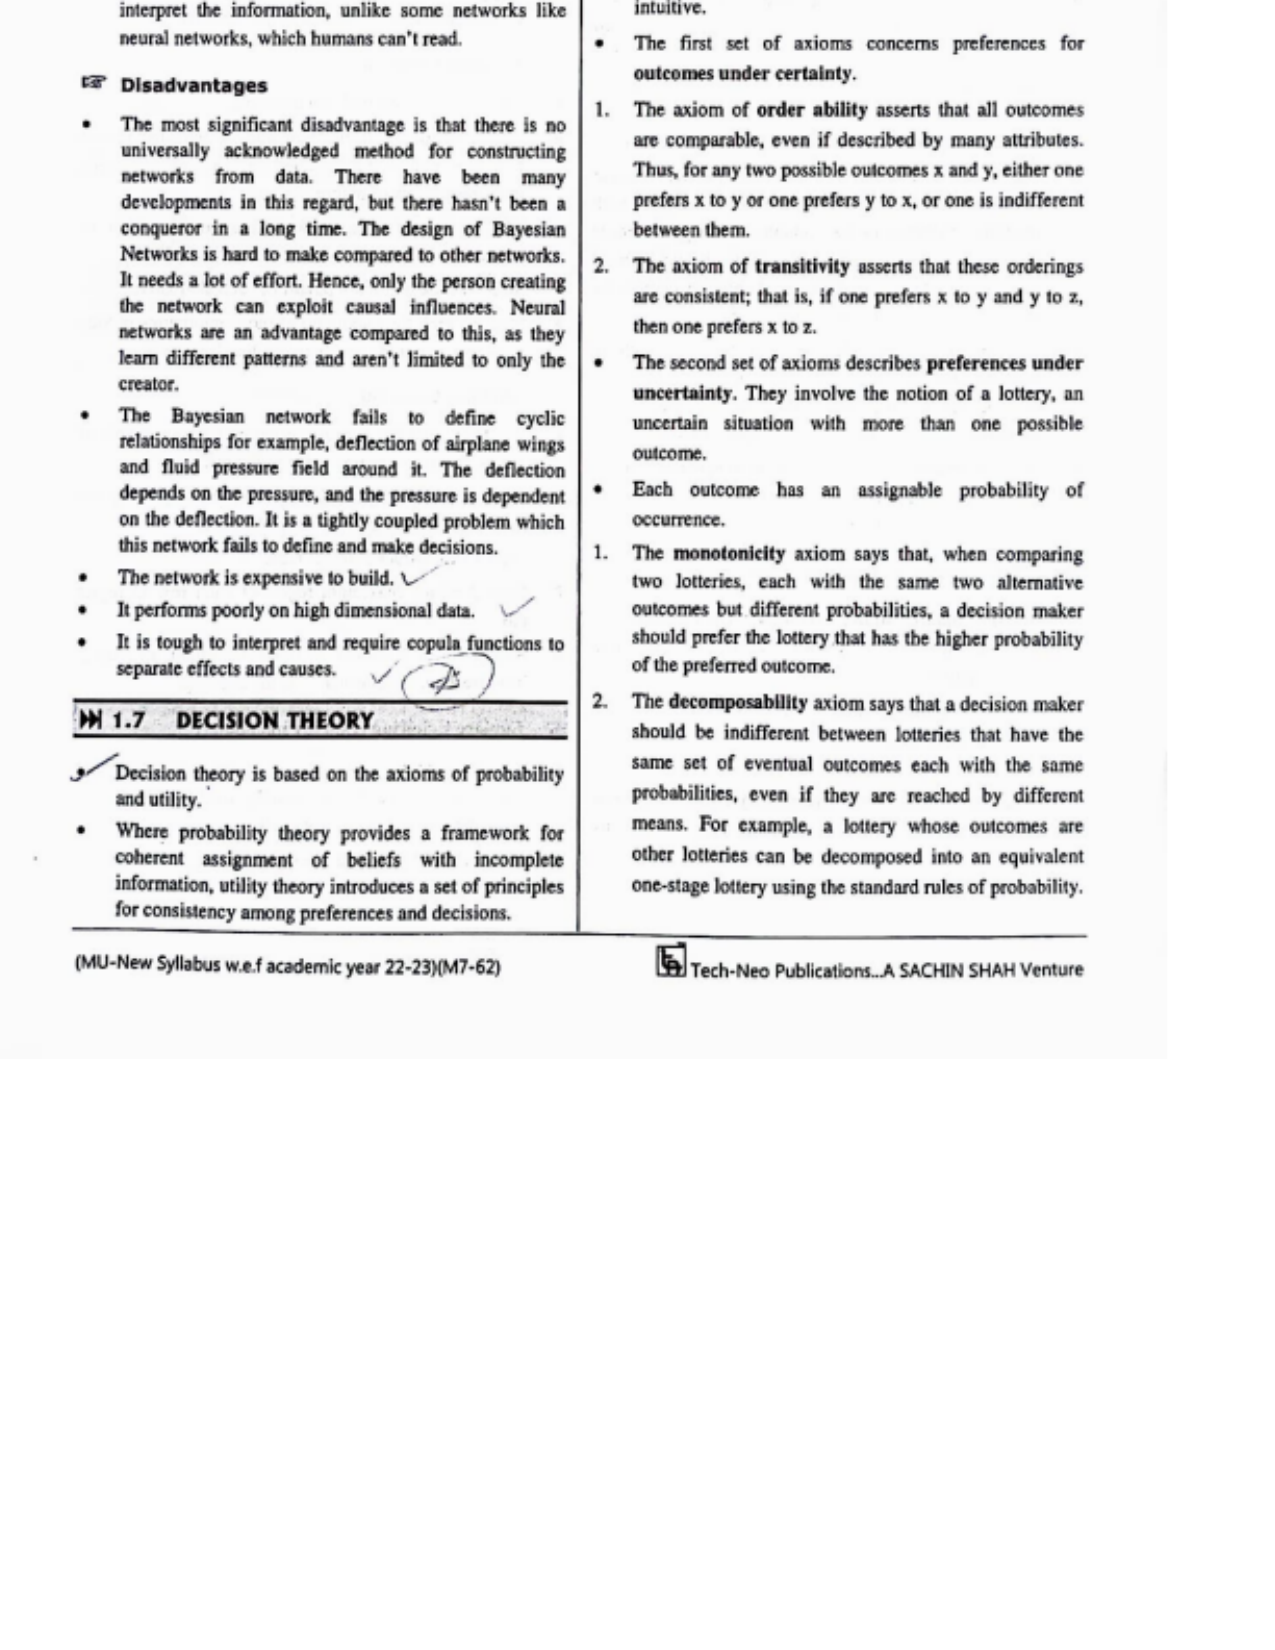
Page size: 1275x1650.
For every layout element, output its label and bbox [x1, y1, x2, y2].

picture [0, 0, 1168, 1059]
